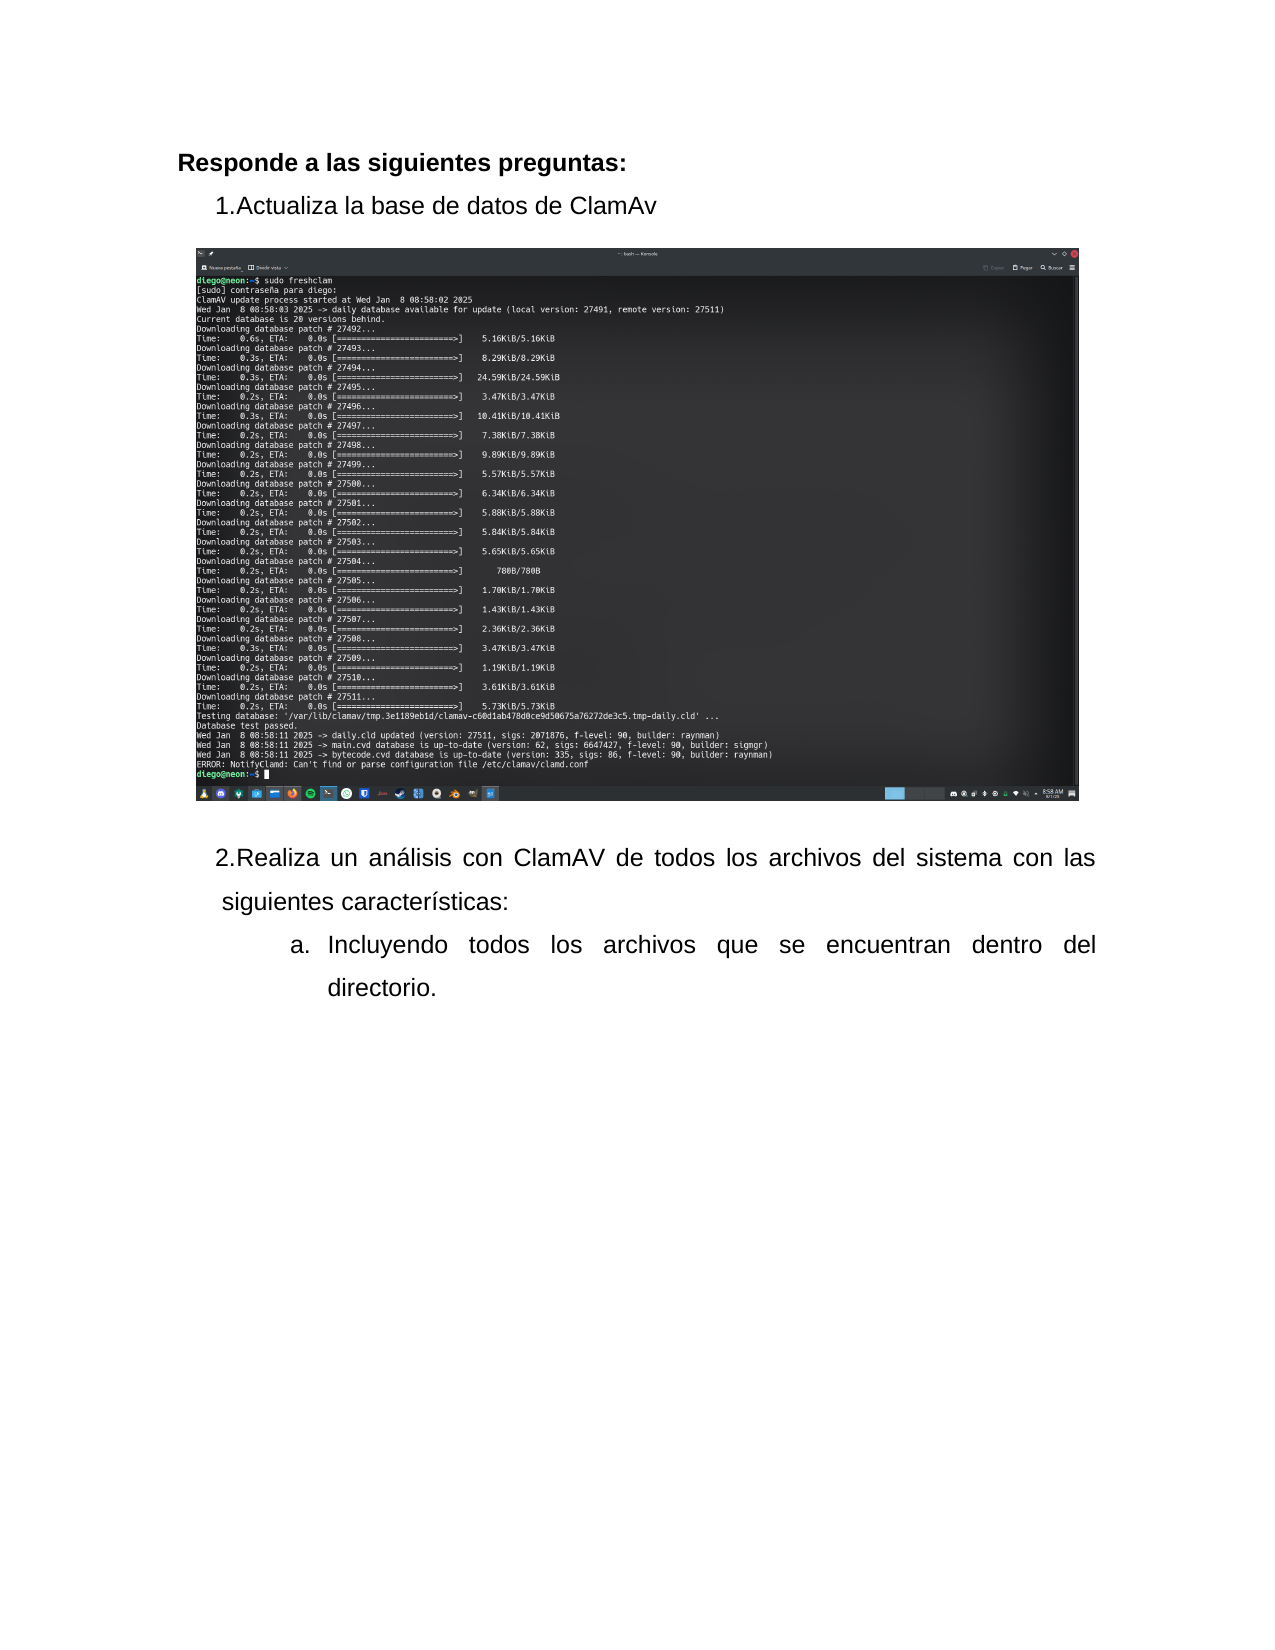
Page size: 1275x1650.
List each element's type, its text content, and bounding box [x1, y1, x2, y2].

list Incluyendo todos los archivos que se encuentran dentro del directorio. [290, 929, 1098, 1001]
picture [196, 248, 1079, 801]
list Actualiza la base de datos de ClamAv [215, 191, 1098, 219]
text Responde a las siguientes preguntas: [177, 148, 1098, 176]
